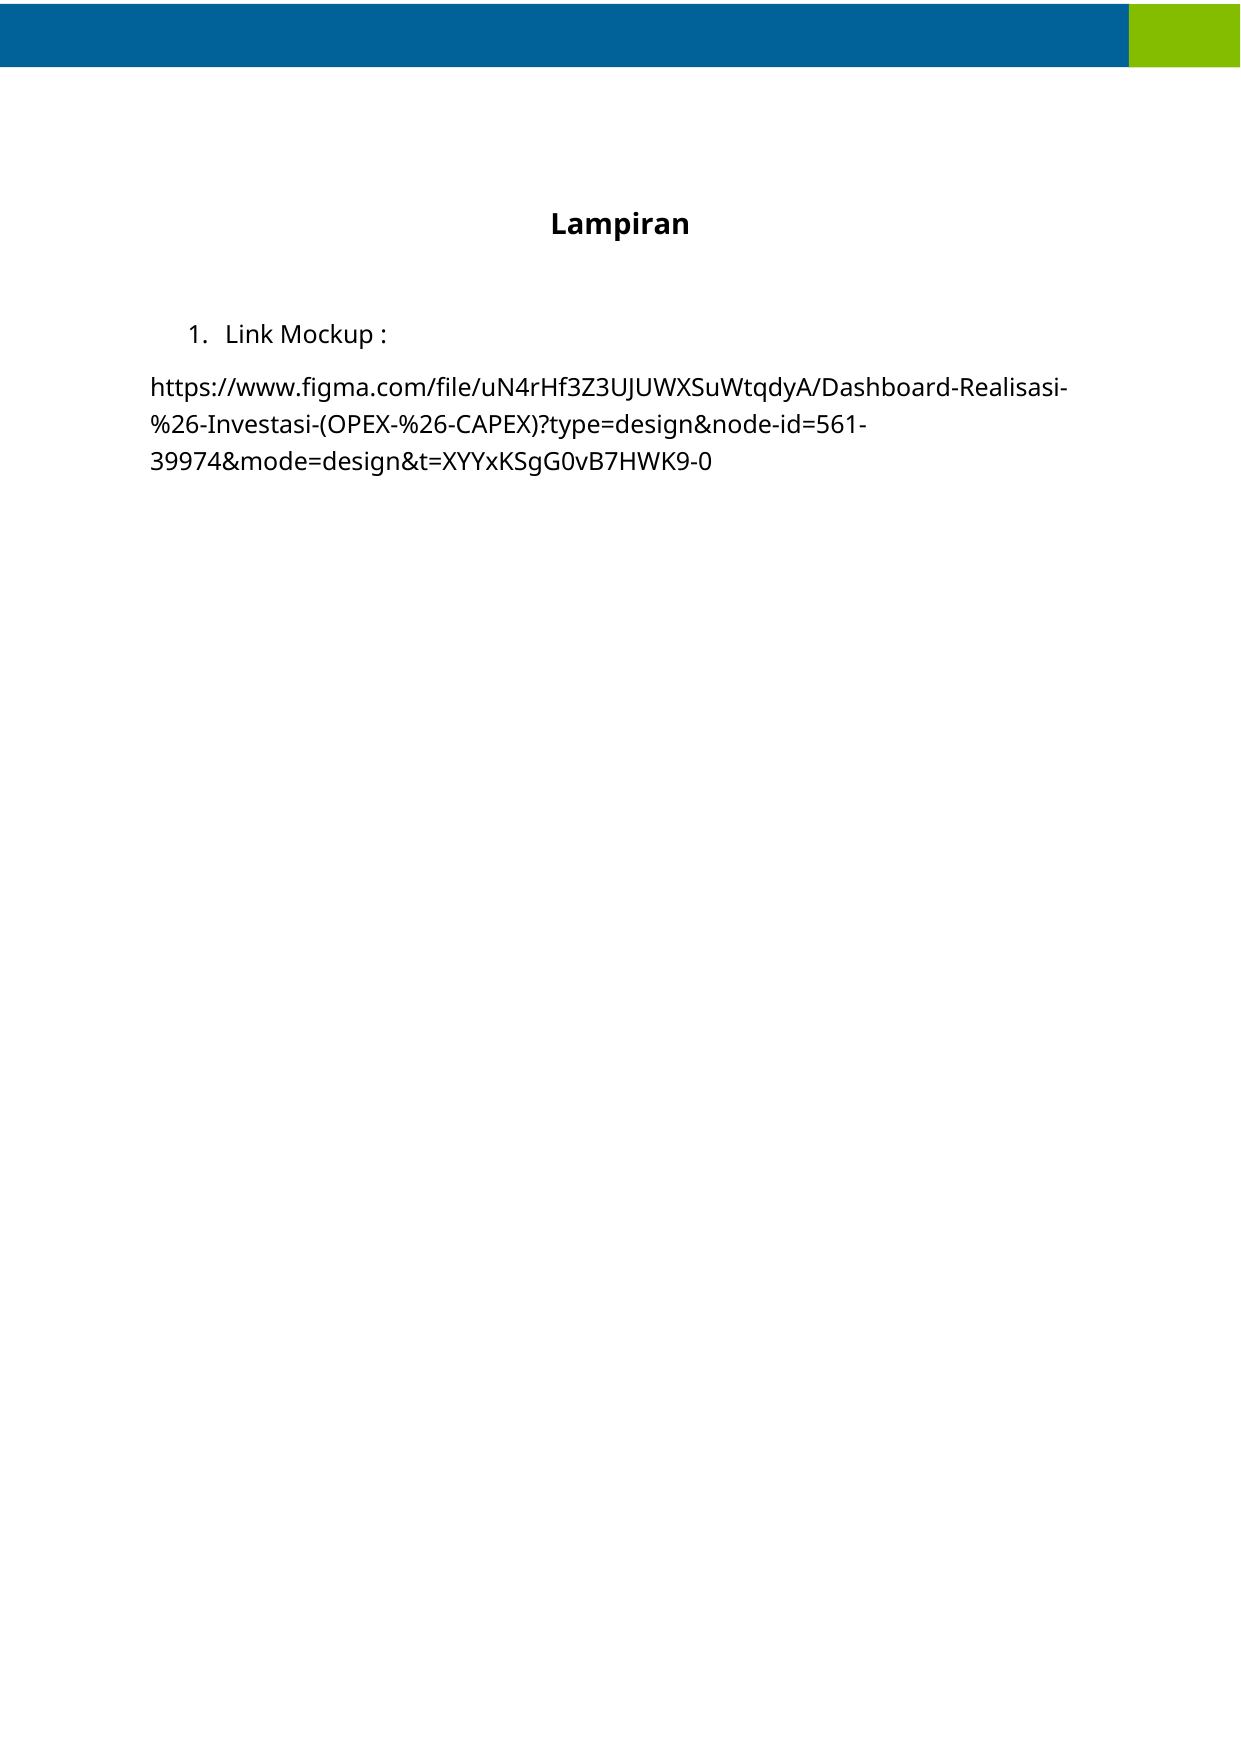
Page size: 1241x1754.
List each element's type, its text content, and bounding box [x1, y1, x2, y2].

subtitle Lampiran [150, 203, 1090, 243]
text https://www.figma.com/file/uN4rHf3Z3UJUWXSuWtqdyA/Dashboard-Realisasi-%26-Investasi-(OPEX-%26-CAPEX)?type=design&node-id=561-39974&mode=design&t=XYYxKSgG0vB7HWK9-0 [150, 370, 1090, 477]
list Link Mockup : [187, 316, 1090, 350]
